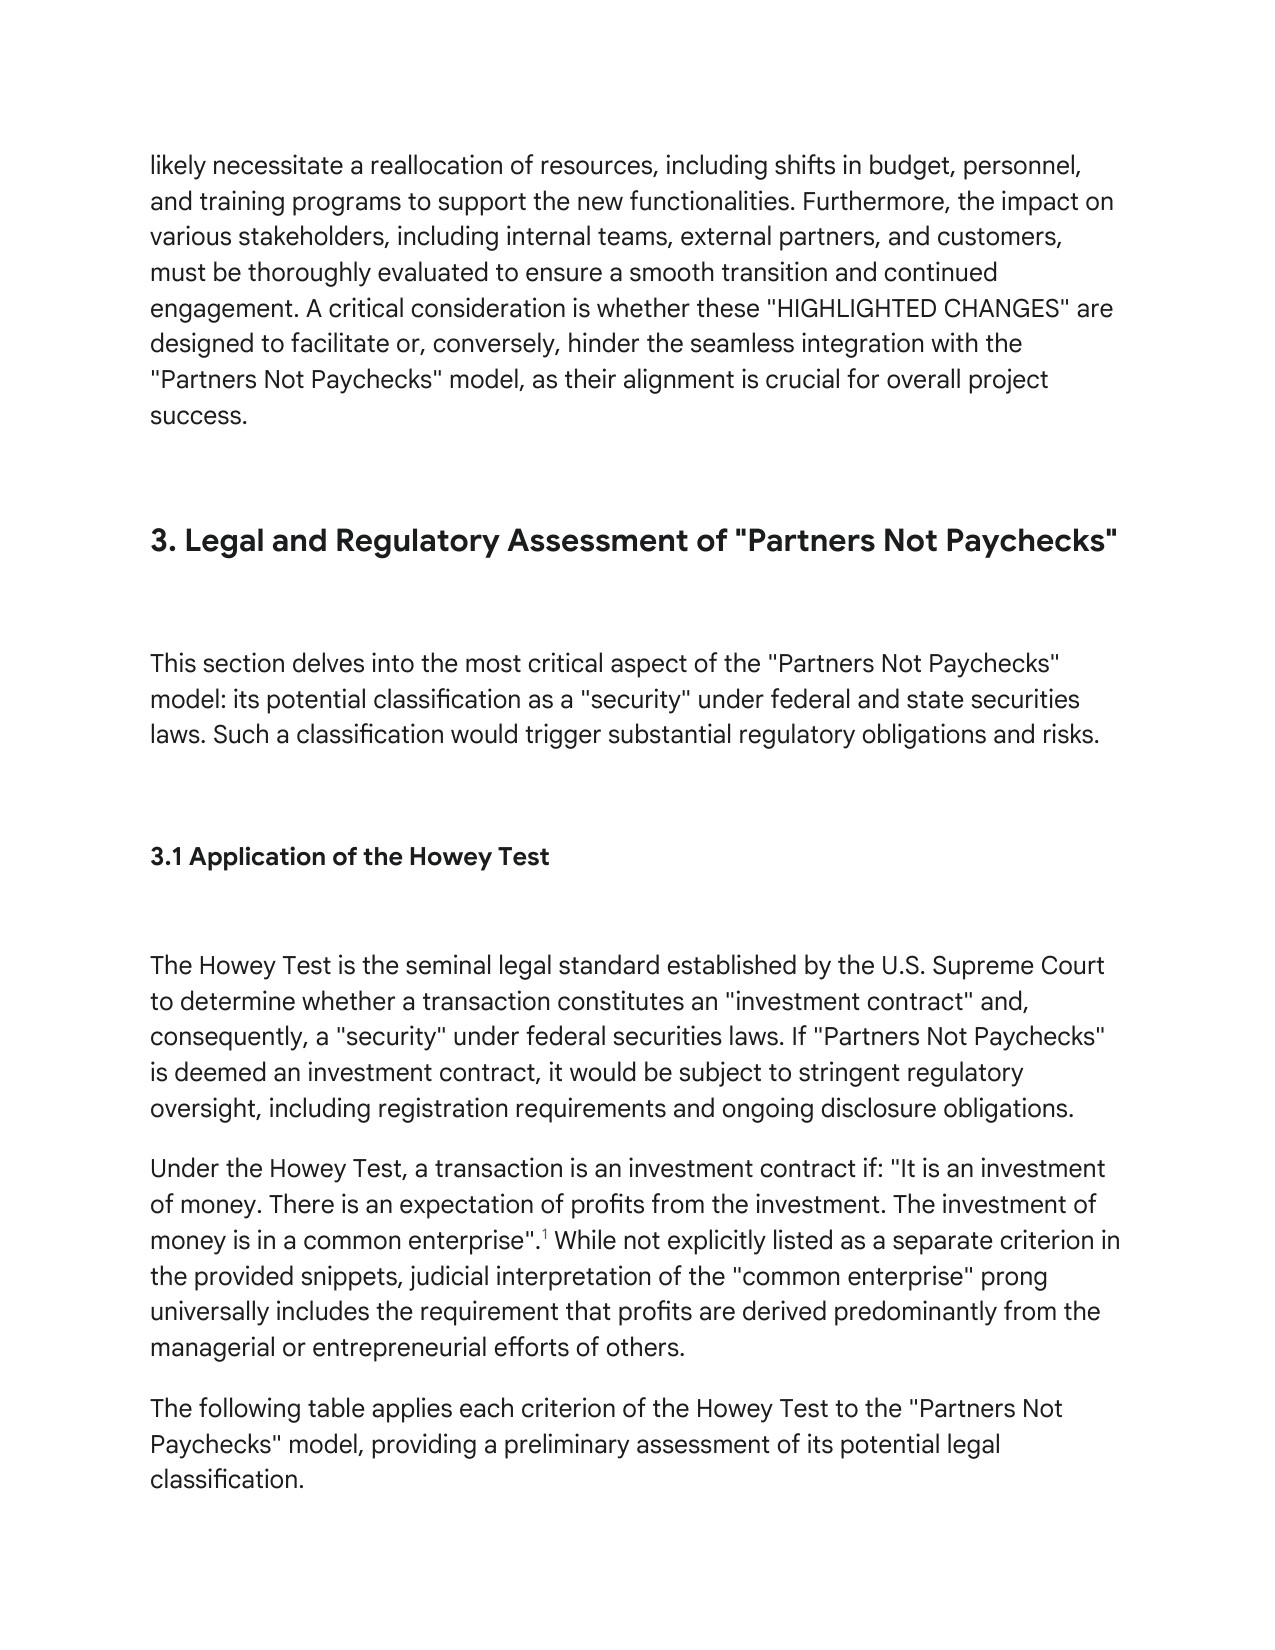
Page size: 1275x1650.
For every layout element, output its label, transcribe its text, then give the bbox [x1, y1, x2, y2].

text The Howey Test is the seminal legal standard established by the U.S. Supreme Court to determine whether a transaction constitutes an "investment contract" and, consequently, a "security" under federal securities laws. If "Partners Not Paychecks" is deemed an investment contract, it would be subject to stringent regulatory oversight, including registration requirements and ongoing disclosure obligations. [150, 950, 1125, 1124]
text This section delves into the most critical aspect of the "Partners Not Paychecks" model: its potential classification as a "security" under federal and state securities laws. Such a classification would trigger substantial regulatory obligations and risks. [150, 648, 1125, 751]
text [150, 150, 1125, 431]
subtitle 3. Legal and Regulatory Assessment of "Partners Not Paychecks" [150, 522, 1125, 561]
subtitle 3.1 Application of the Howey Test [150, 841, 1125, 872]
text Under the Howey Test, a transaction is an investment contract if: "It is an investment of money. There is an expectation of profits from the investment. The investment of money is in a common enterprise".1 While not explicitly listed as a separate criterion in the provided snippets, judicial interpretation of the "common enterprise" prong universally includes the requirement that profits are derived predominantly from the managerial or entrepreneurial efforts of others. [150, 1154, 1125, 1364]
text The following table applies each criterion of the Howey Test to the "Partners Not Paychecks" model, providing a preliminary assessment of its potential legal classification. [150, 1393, 1125, 1496]
